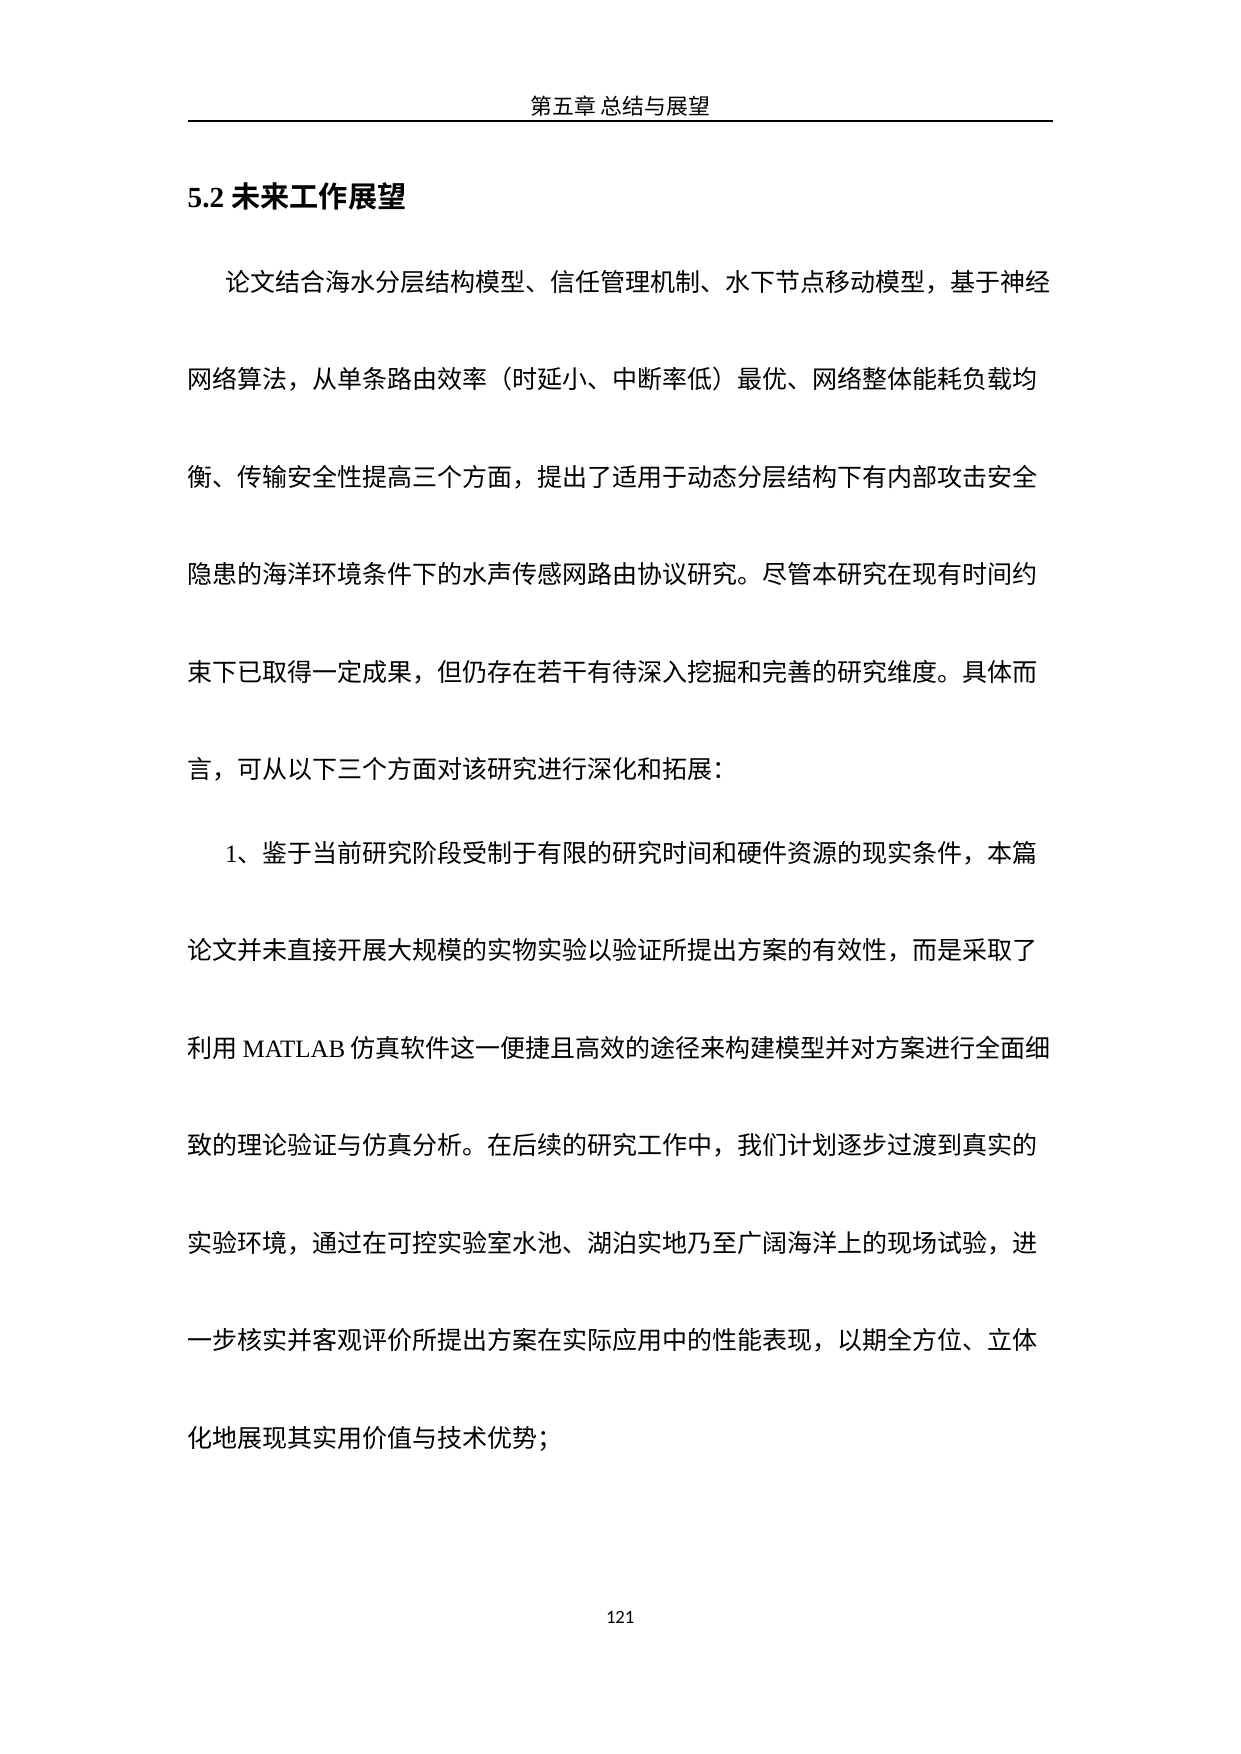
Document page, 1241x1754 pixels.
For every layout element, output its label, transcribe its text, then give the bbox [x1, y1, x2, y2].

text 5.2 未来工作展望 [187, 162, 1053, 227]
text 论文结合海水分层结构模型、信任管理机制、水下节点移动模型，基于神经网络算法，从单条路由效率（时延小、中断率低）最优、网络整体能耗负载均衡、传输安全性提高三个方面，提出了适用于动态分层结构下有内部攻击安全隐患的海洋环境条件下的水声传感网路由协议研究。尽管本研究在现有时间约束下已取得一定成果，但仍存在若干有待深入挖掘和完善的研究维度。具体而言，可从以下三个方面对该研究进行深化和拓展： [187, 248, 1053, 801]
text 1、鉴于当前研究阶段受制于有限的研究时间和硬件资源的现实条件，本篇论文并未直接开展大规模的实物实验以验证所提出方案的有效性，而是采取了利用MATLAB仿真软件这一便捷且高效的途径来构建模型并对方案进行全面细致的理论验证与仿真分析。在后续的研究工作中，我们计划逐步过渡到真实的实验环境，通过在可控实验室水池、湖泊实地乃至广阔海洋上的现场试验，进一步核实并客观评价所提出方案在实际应用中的性能表现，以期全方位、立体化地展现其实用价值与技术优势； [187, 819, 1053, 1469]
